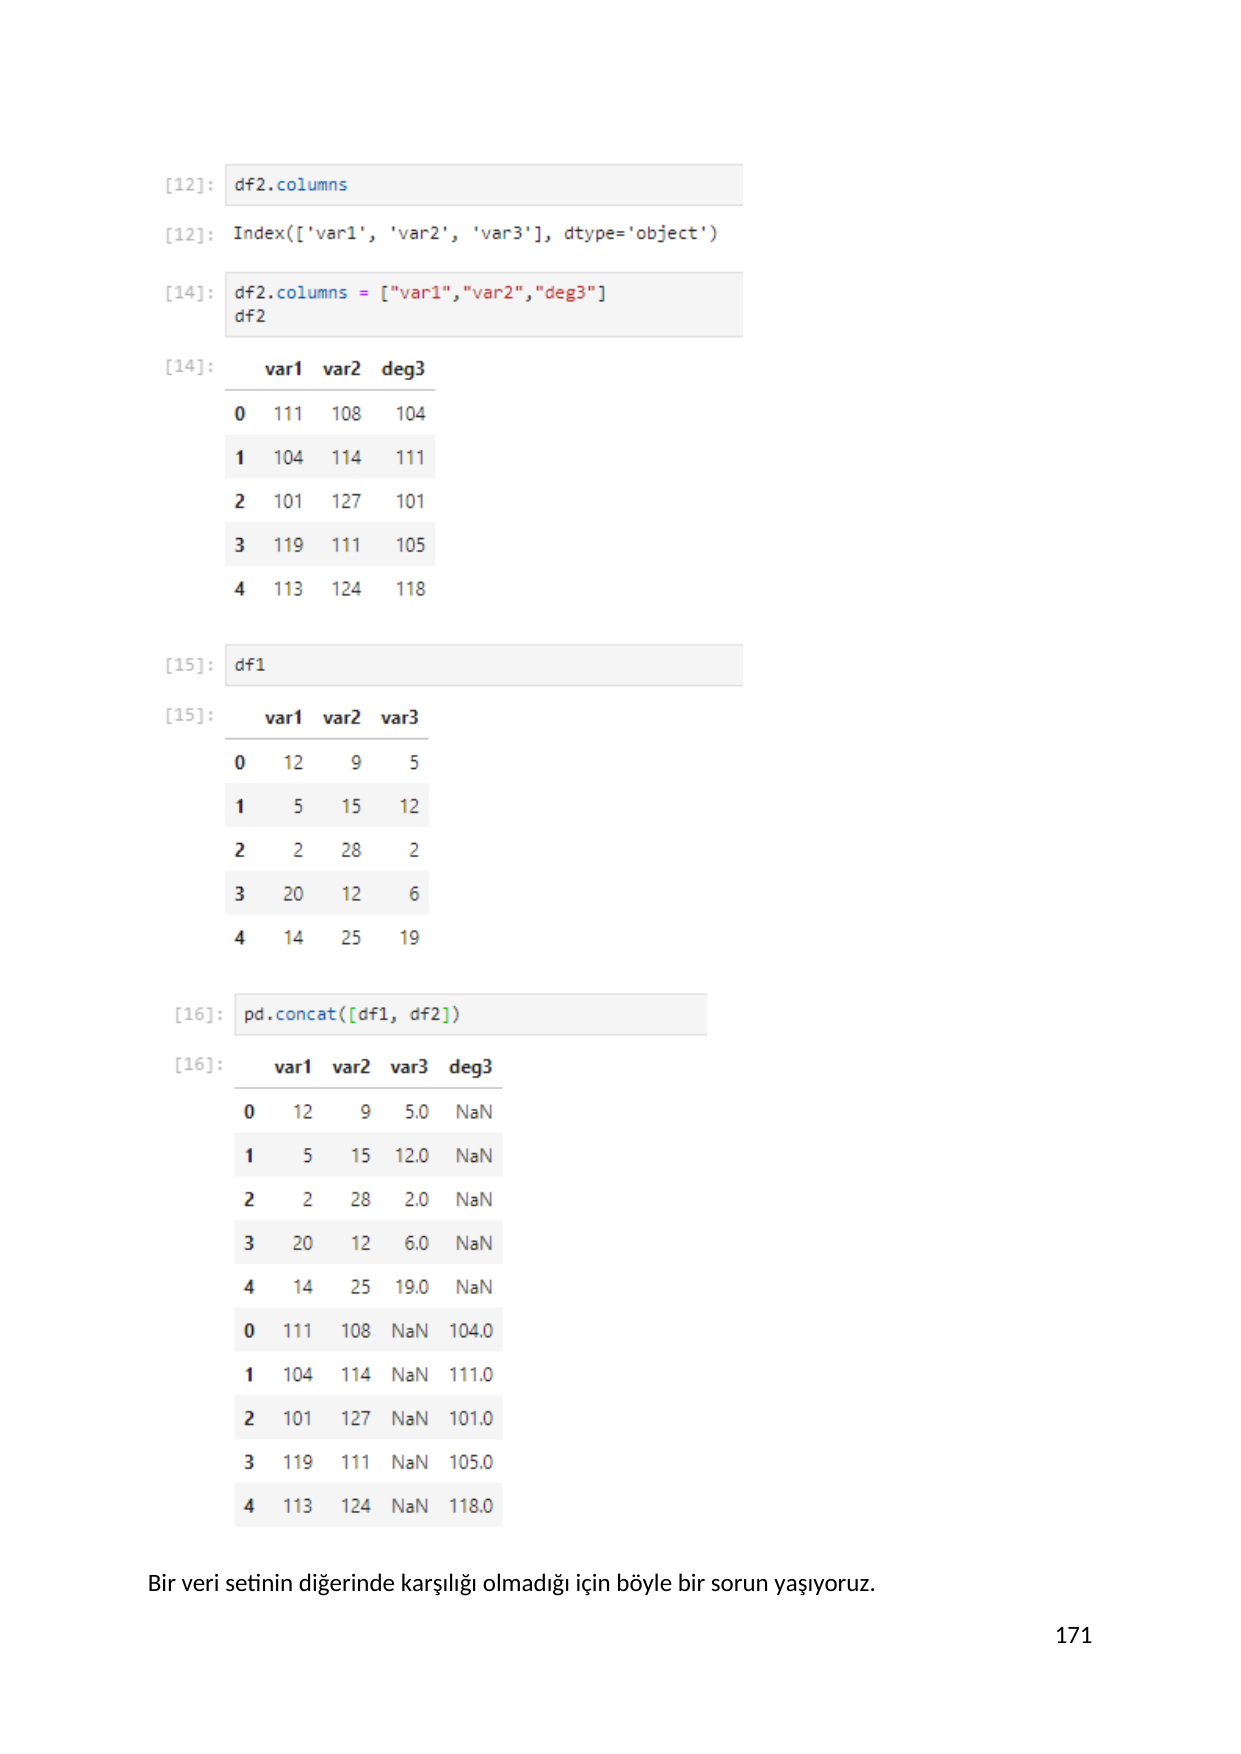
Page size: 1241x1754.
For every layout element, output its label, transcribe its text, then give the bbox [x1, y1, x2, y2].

text Bir veri setinin diğerinde karşılığı olmadığı için böyle bir sorun yaşıyoruz. [148, 1568, 1092, 1598]
picture [147, 147, 743, 976]
picture [147, 978, 708, 1549]
